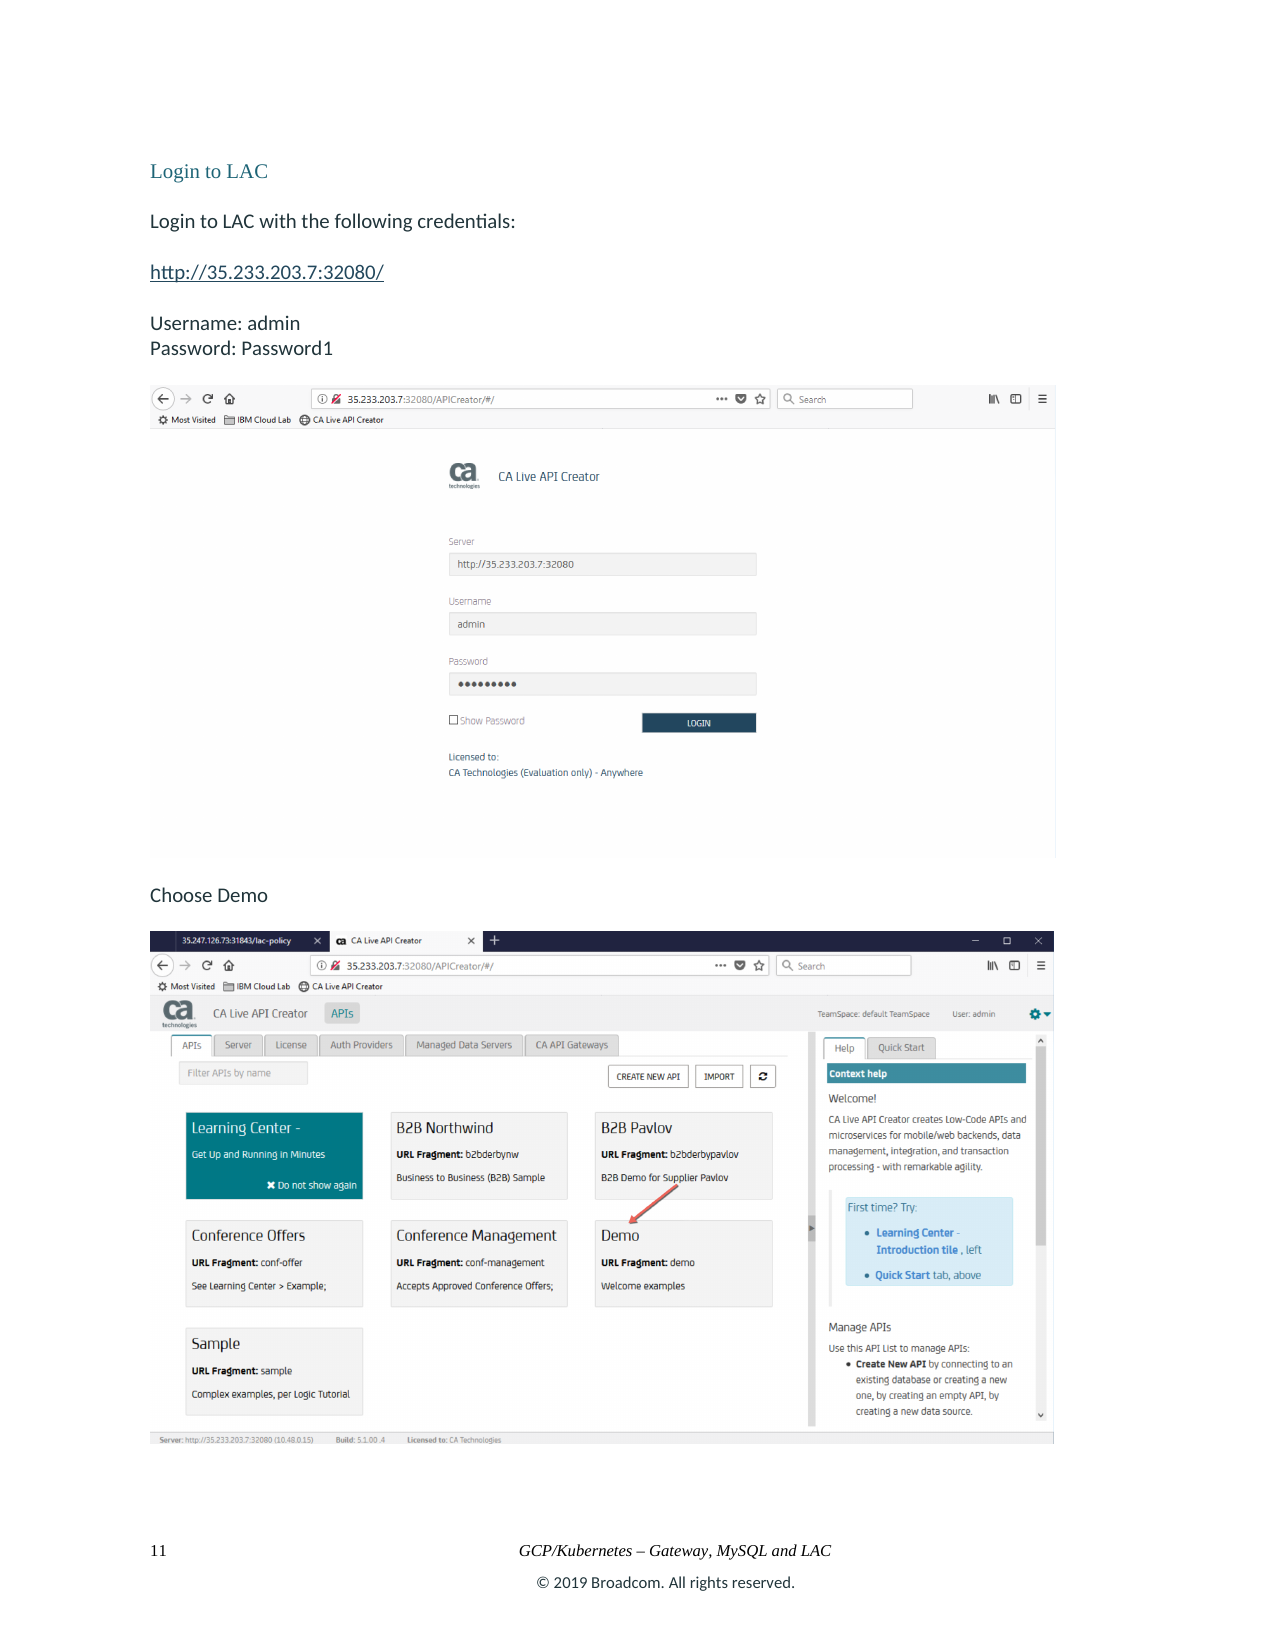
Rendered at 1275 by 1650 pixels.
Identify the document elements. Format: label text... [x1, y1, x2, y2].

picture [150, 385, 1056, 858]
text Login to LAC [150, 159, 1162, 183]
text http://35.233.203.7:32080/ [150, 259, 1162, 285]
text Login to LAC with the following credentials: [150, 208, 1162, 234]
picture [150, 931, 1054, 1444]
text Username: admin [150, 310, 1162, 336]
text Password: Password1 [150, 336, 1162, 361]
text Choose Demo [150, 882, 1162, 907]
